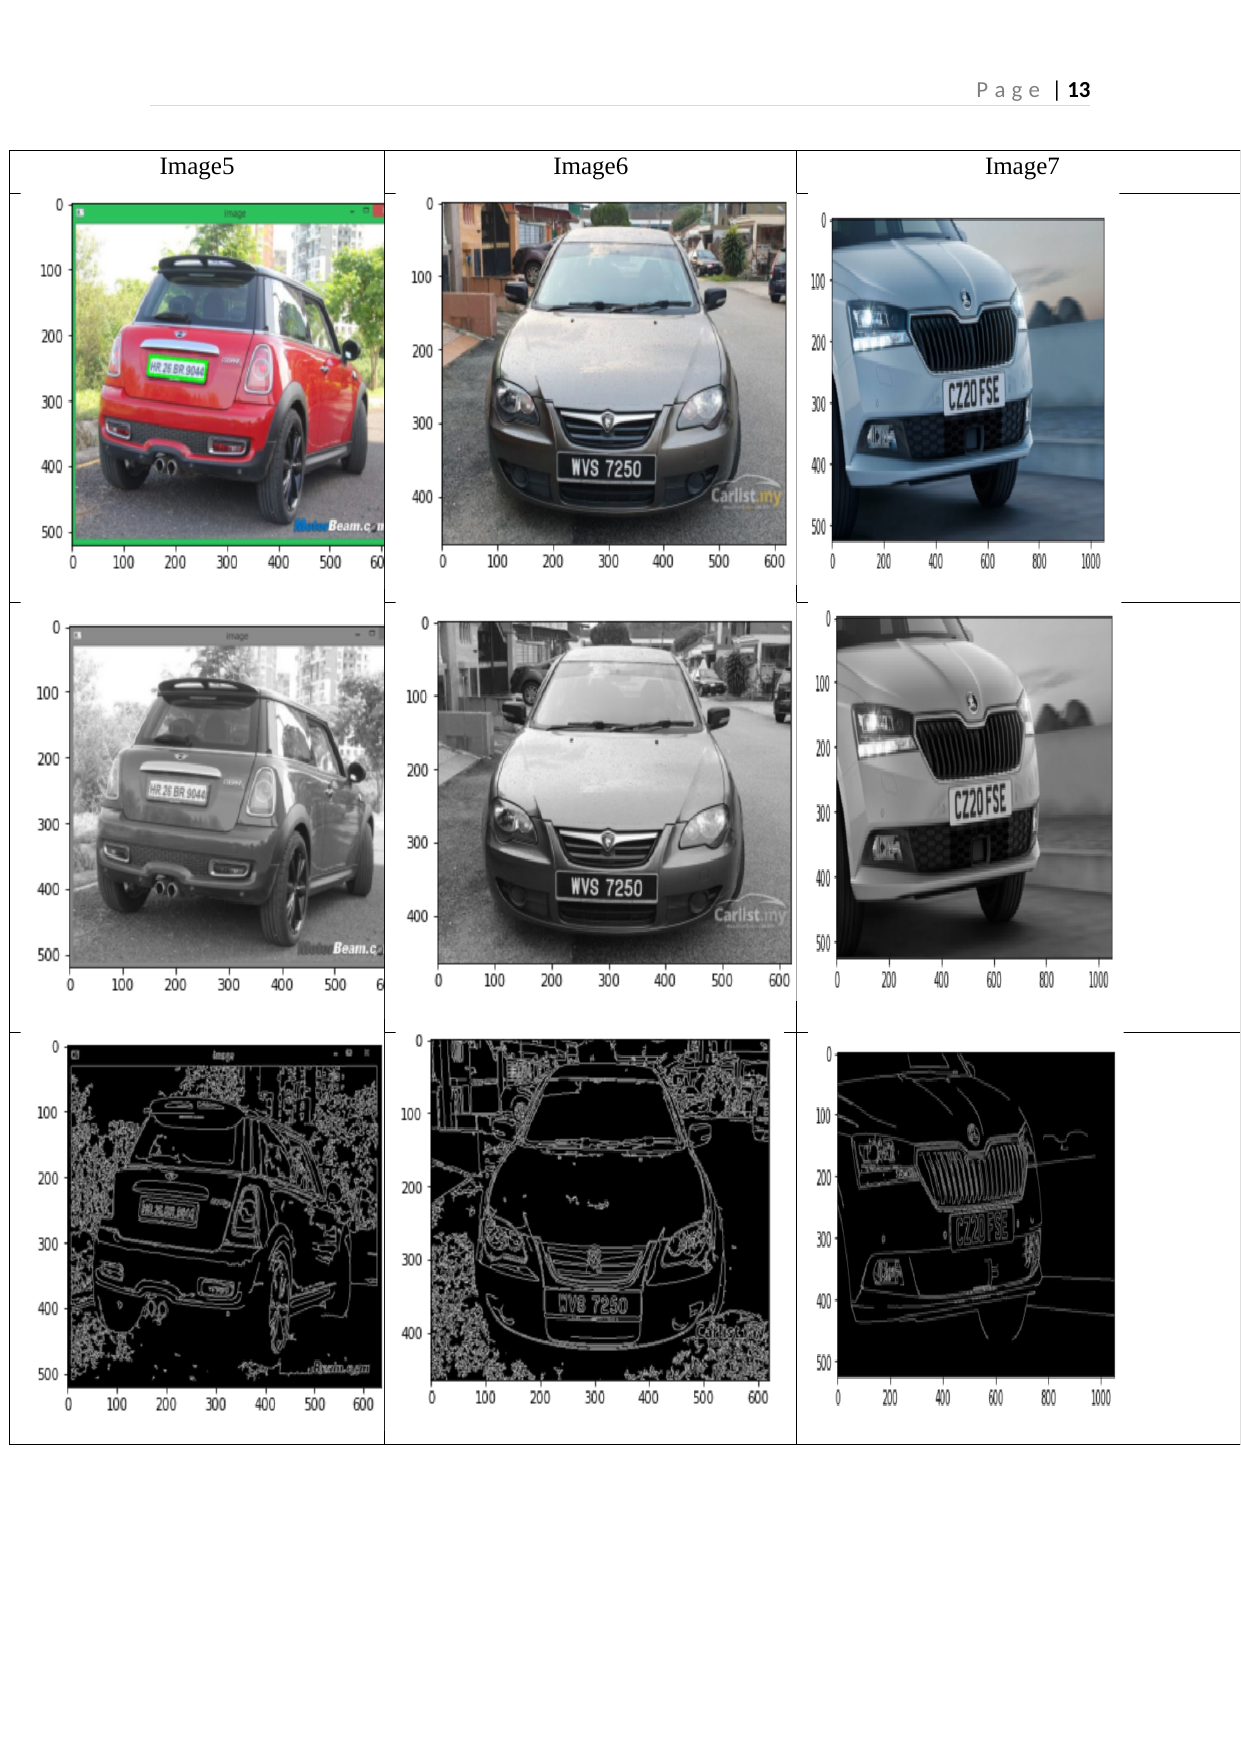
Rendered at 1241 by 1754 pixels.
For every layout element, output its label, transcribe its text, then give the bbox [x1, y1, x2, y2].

picture [395, 602, 797, 1001]
table_header Image7 [797, 151, 1240, 193]
picture [395, 1032, 784, 1417]
picture [808, 1032, 1124, 1419]
table_cell [385, 603, 796, 1032]
table_cell [797, 1033, 1240, 1444]
table_cell [10, 603, 384, 1032]
table_cell [10, 194, 384, 602]
picture [808, 602, 1122, 1001]
picture [20, 193, 385, 589]
table_cell [385, 1033, 796, 1444]
picture [395, 193, 797, 585]
table_header Image6 [385, 151, 796, 193]
table_cell [10, 1033, 384, 1444]
table_header Image5 [10, 151, 384, 193]
picture [20, 1032, 385, 1431]
table_cell [797, 603, 1240, 1032]
picture [808, 193, 1120, 589]
table_cell [385, 194, 796, 602]
picture [20, 602, 385, 1019]
table_cell [797, 194, 1240, 602]
